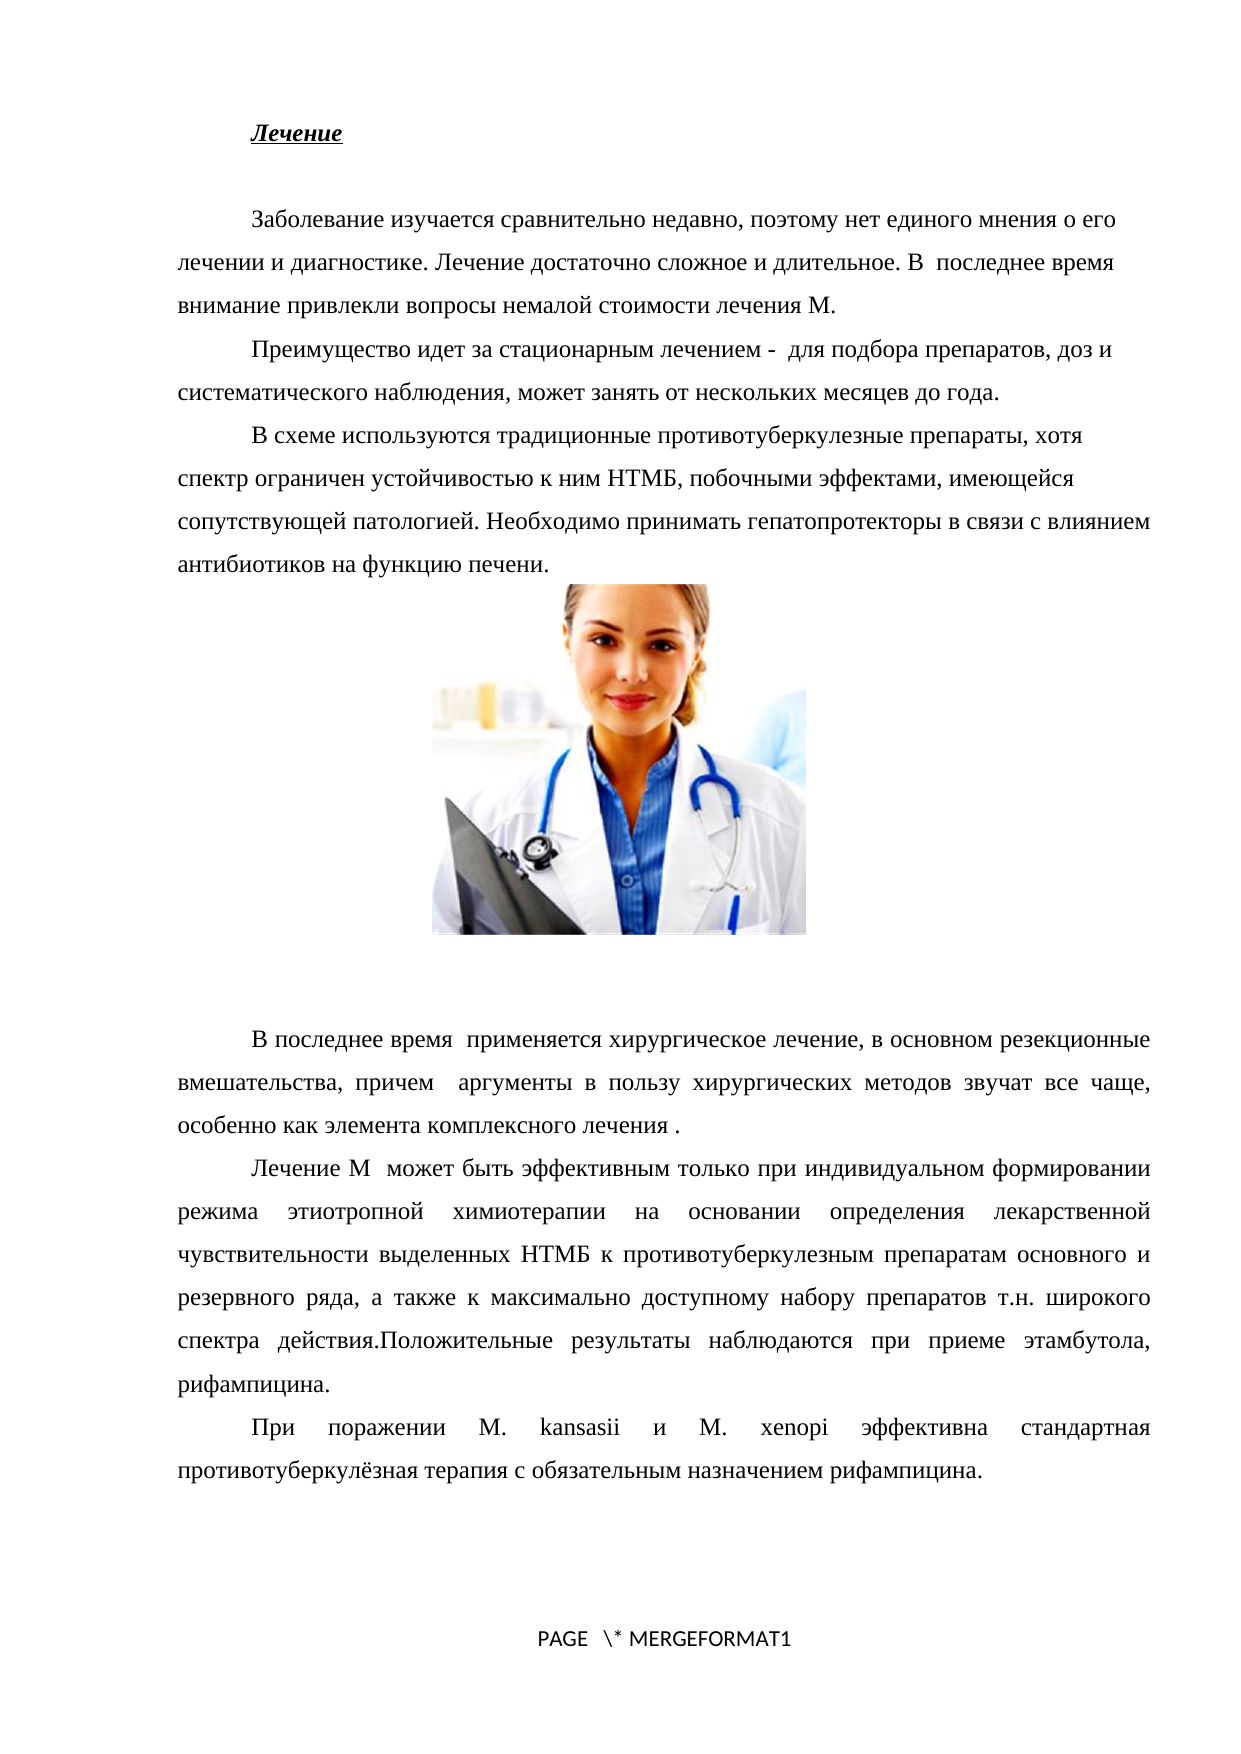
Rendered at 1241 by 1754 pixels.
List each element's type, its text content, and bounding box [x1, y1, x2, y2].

text Лечение [177, 118, 1152, 147]
text Преимущество идет за стационарным лечением - для подбора препаратов, доз и систематического наблюдения, может занять от нескольких месяцев до года. [177, 334, 1152, 406]
text Лечение М может быть эффективным только при индивидуальном формировании режима этиотропной химиотерапии на основании определения лекарственной чувствительности выделенных НТМБ к противотуберкулезным препаратам основного и резервного ряда, а также к максимально доступному набору препаратов т.н. широкого спектра действия.Положительные результаты наблюдаются при приеме этамбутола, рифампицина. [177, 1153, 1152, 1397]
text В схеме используются традиционные противотуберкулезные препараты, хотя спектр ограничен устойчивостью к ним НТМБ, побочными эффектами, имеющейся сопутствующей патологией. Необходимо принимать гепатопротекторы в связи с влиянием антибиотиков на функцию печени. [177, 420, 1152, 578]
text В последнее время применяется хирургическое лечение, в основном резекционные вмешательства, причем аргументы в пользу хирургических методов звучат все чаще, особенно как элемента комплексного лечения . [177, 1024, 1152, 1139]
picture [430, 584, 806, 941]
text Заболевание изучается сравнительно недавно, поэтому нет единого мнения о его лечении и диагностике. Лечение достаточно сложное и длительное. В последнее время внимание привлекли вопросы немалой стоимости лечения М. [177, 204, 1152, 319]
text При поражении М. kansasii и M. xenopi эффективна стандартная противотуберкулёзная терапия с обязательным назначением рифампицина. [177, 1412, 1152, 1484]
